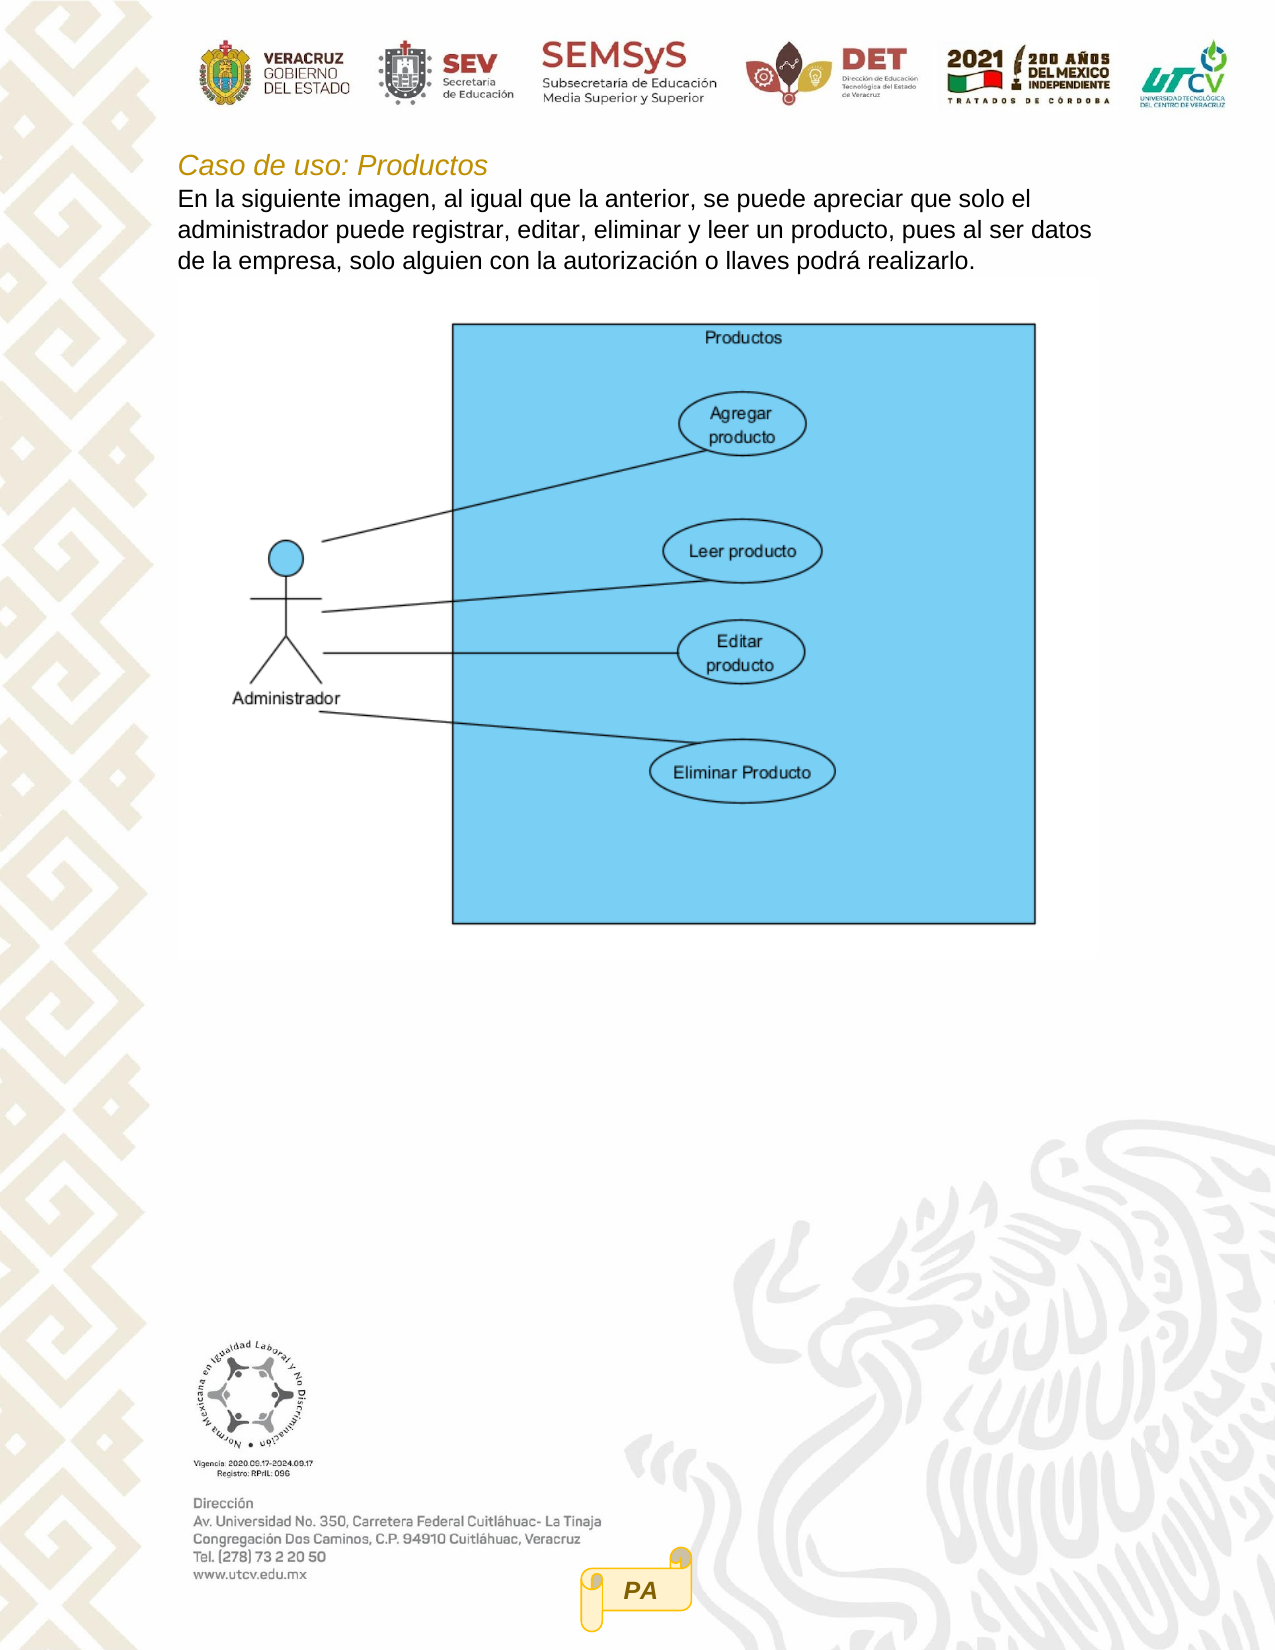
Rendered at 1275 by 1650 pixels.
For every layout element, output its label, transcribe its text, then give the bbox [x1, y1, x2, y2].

text En la siguiente imagen, al igual que la anterior, se puede apreciar que solo el administrador puede registrar, editar, eliminar y leer un producto, pues al ser datos de la empresa, solo alguien con la autorización o llaves podrá realizarlo. [177, 184, 1098, 276]
picture [0, 0, 1275, 1650]
subtitle Caso de uso: Productos [177, 148, 1098, 181]
